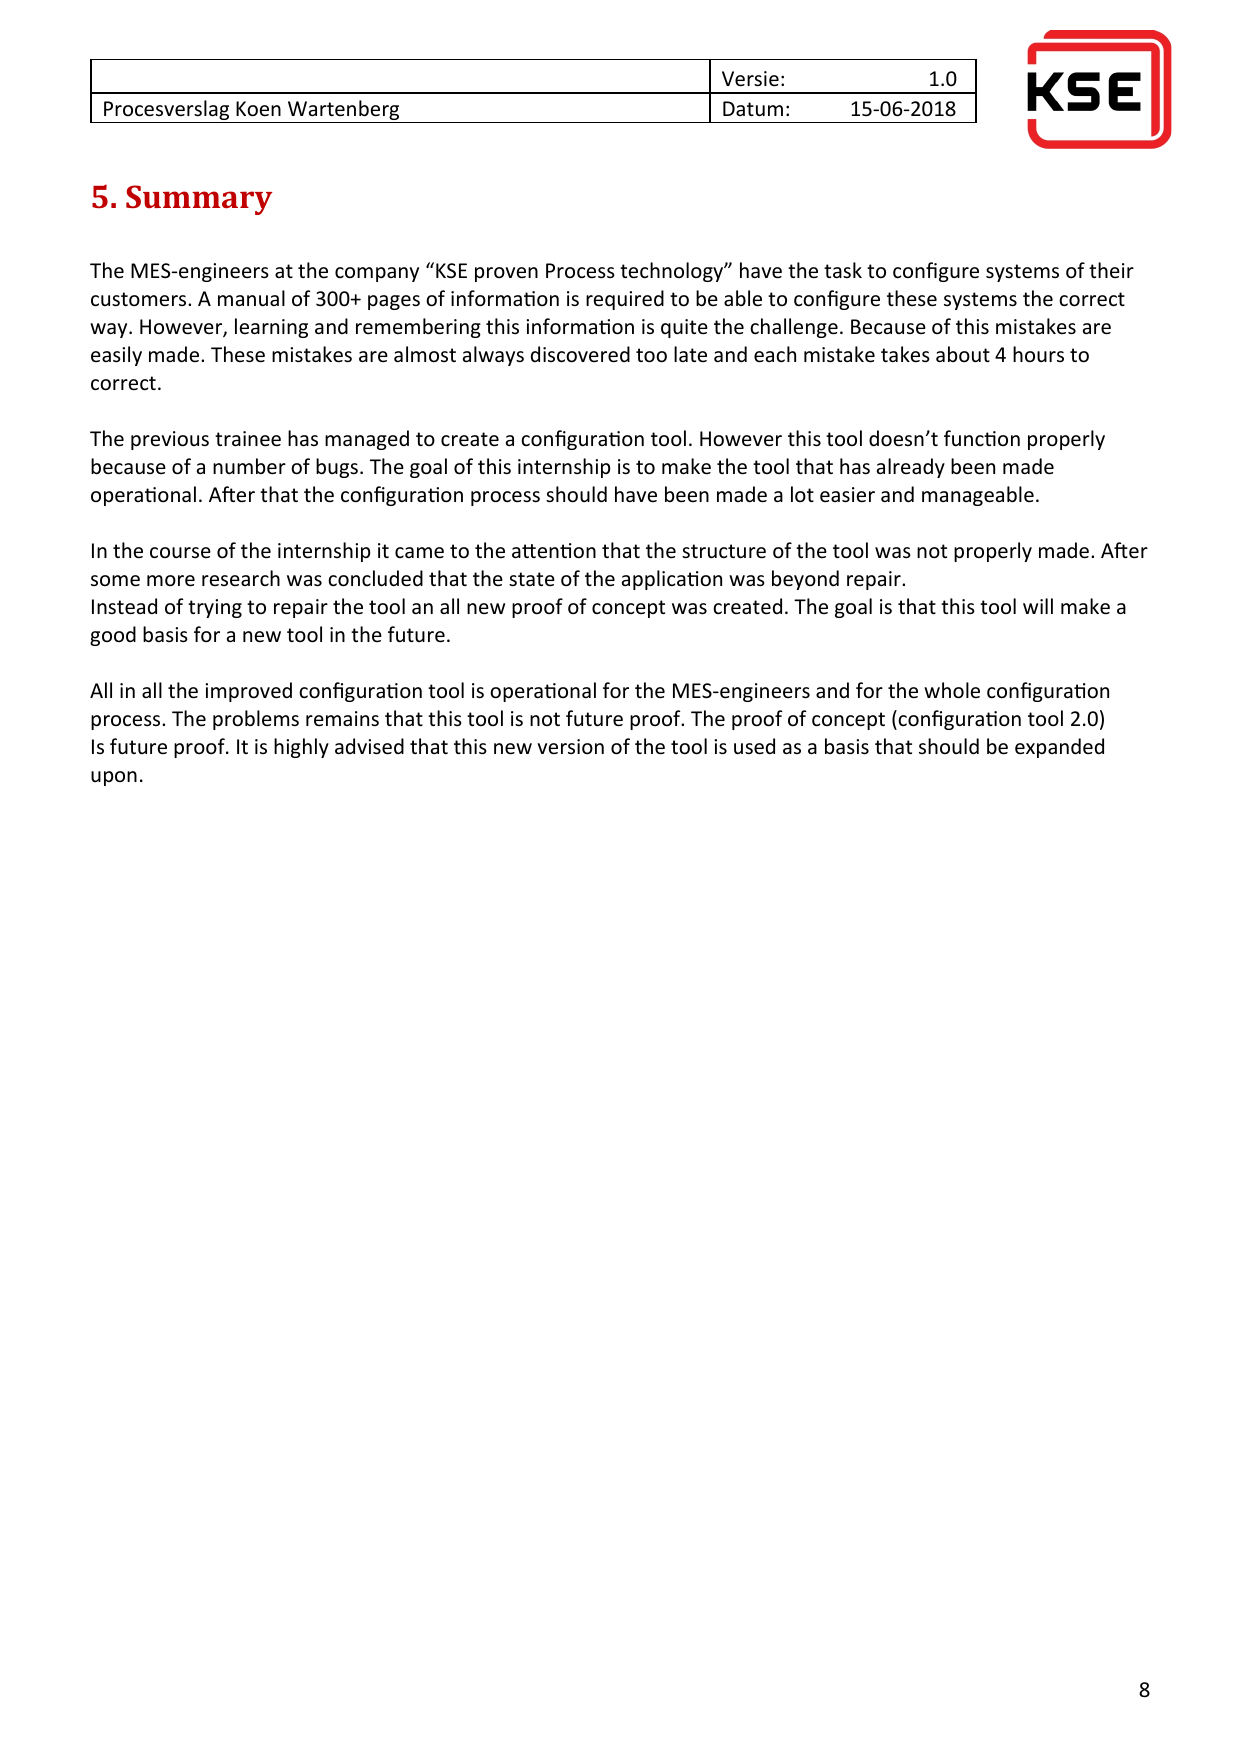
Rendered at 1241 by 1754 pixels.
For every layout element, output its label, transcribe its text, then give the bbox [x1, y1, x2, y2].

text The MES-engineers at the company “KSE proven Process technology” have the task to configure systems of their customers. A manual of 300+ pages of information is required to be able to configure these systems the correct way. However, learning and remembering this information is quite the challenge. Because of this mistakes are easily made. These mistakes are almost always discovered too late and each mistake takes about 4 hours to correct. [90, 256, 1150, 396]
text The previous trainee has managed to create a configuration tool. However this tool doesn’t function properly because of a number of bugs. The goal of this internship is to make the tool that has already been made operational. After that the configuration process should have been made a lot easier and manageable. [90, 424, 1150, 508]
text All in all the improved configuration tool is operational for the MES-engineers and for the whole configuration process. The problems remains that this tool is not future proof. The proof of concept (configuration tool 2.0) [90, 676, 1150, 732]
subtitle Summary [90, 176, 1150, 216]
text Instead of trying to repair the tool an all new proof of concept was created. The goal is that this tool will make a good basis for a new tool in the future. [90, 592, 1150, 648]
text In the course of the internship it came to the attention that the structure of the tool was not properly made. After some more research was concluded that the state of the application was beyond repair. [90, 536, 1150, 592]
text Is future proof. It is highly advised that this new version of the tool is used as a basis that should be expanded upon. [90, 732, 1150, 788]
picture [1027, 30, 1172, 149]
